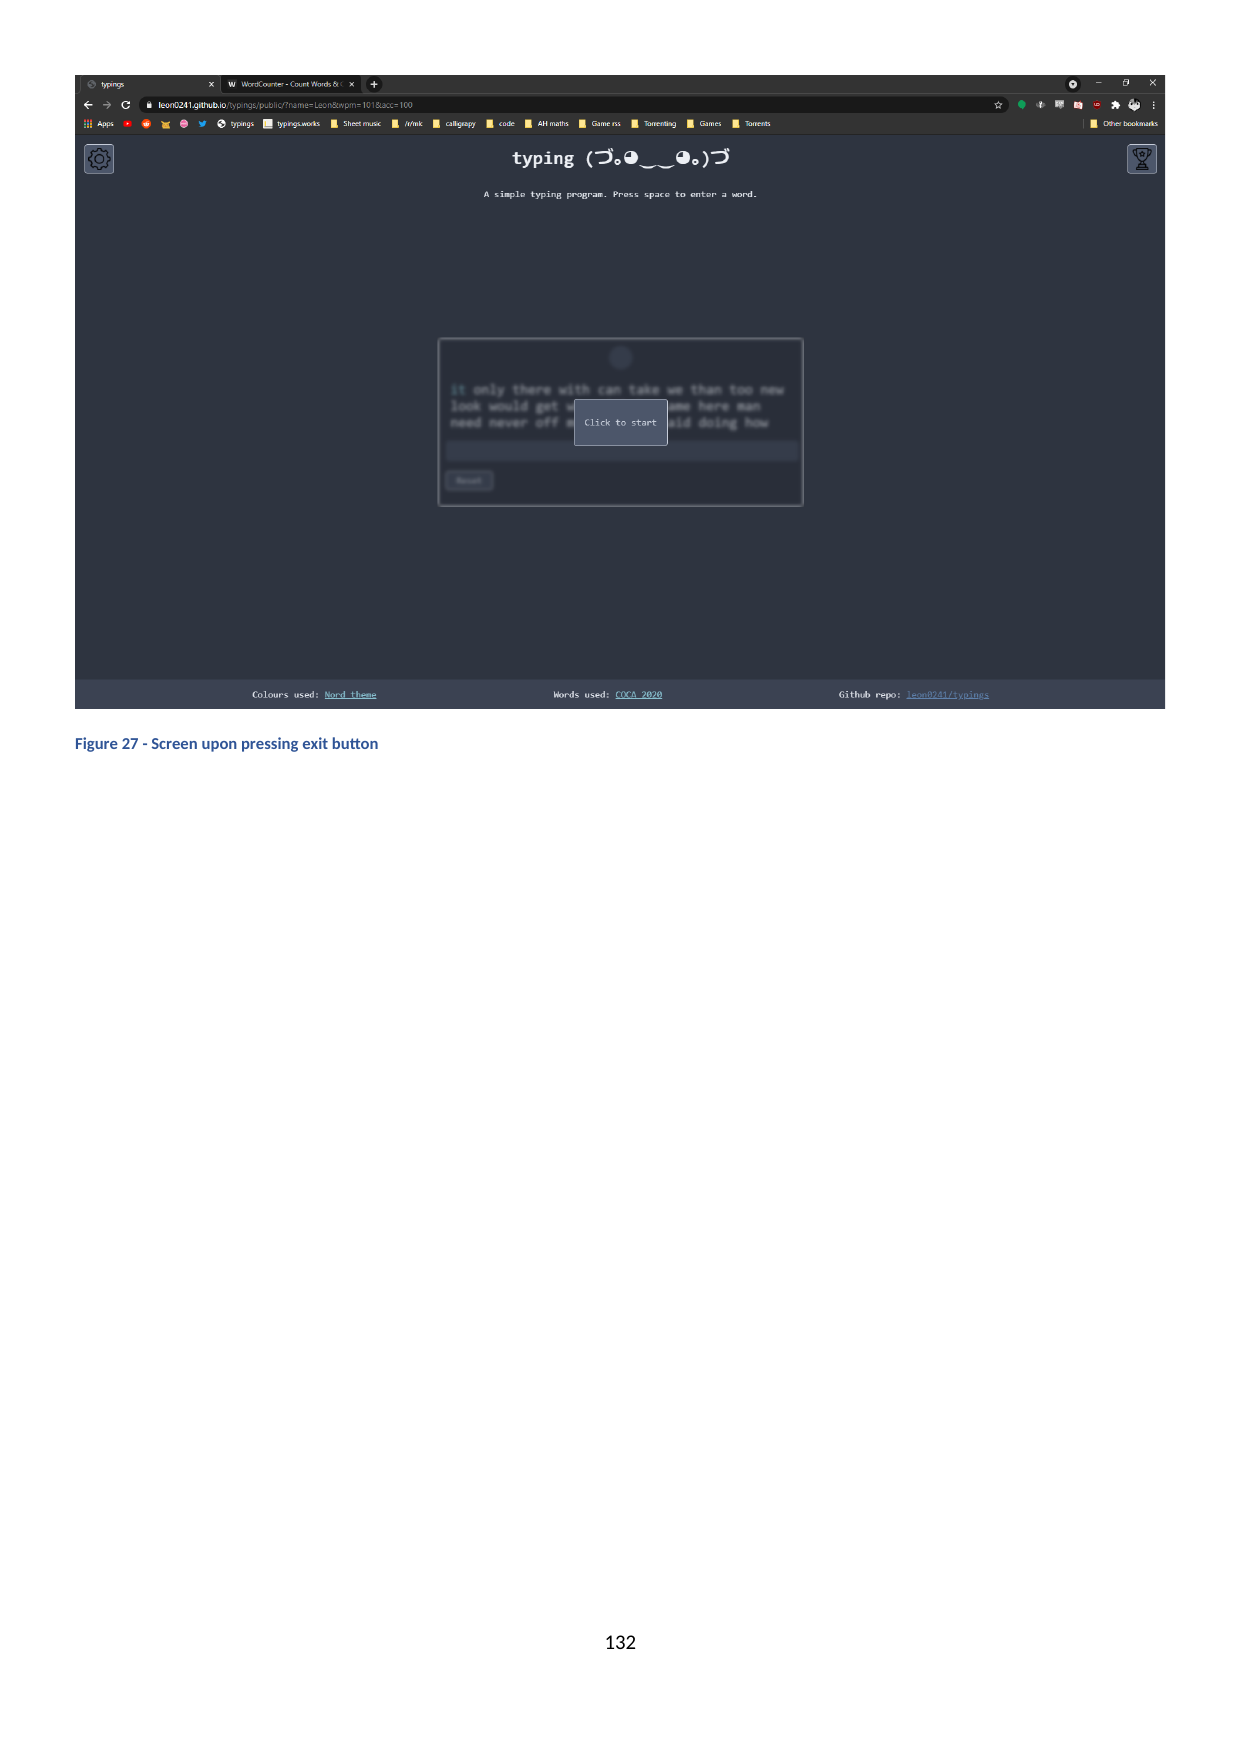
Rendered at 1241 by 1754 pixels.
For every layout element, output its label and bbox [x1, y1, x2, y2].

picture [75, 75, 1166, 709]
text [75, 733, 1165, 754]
